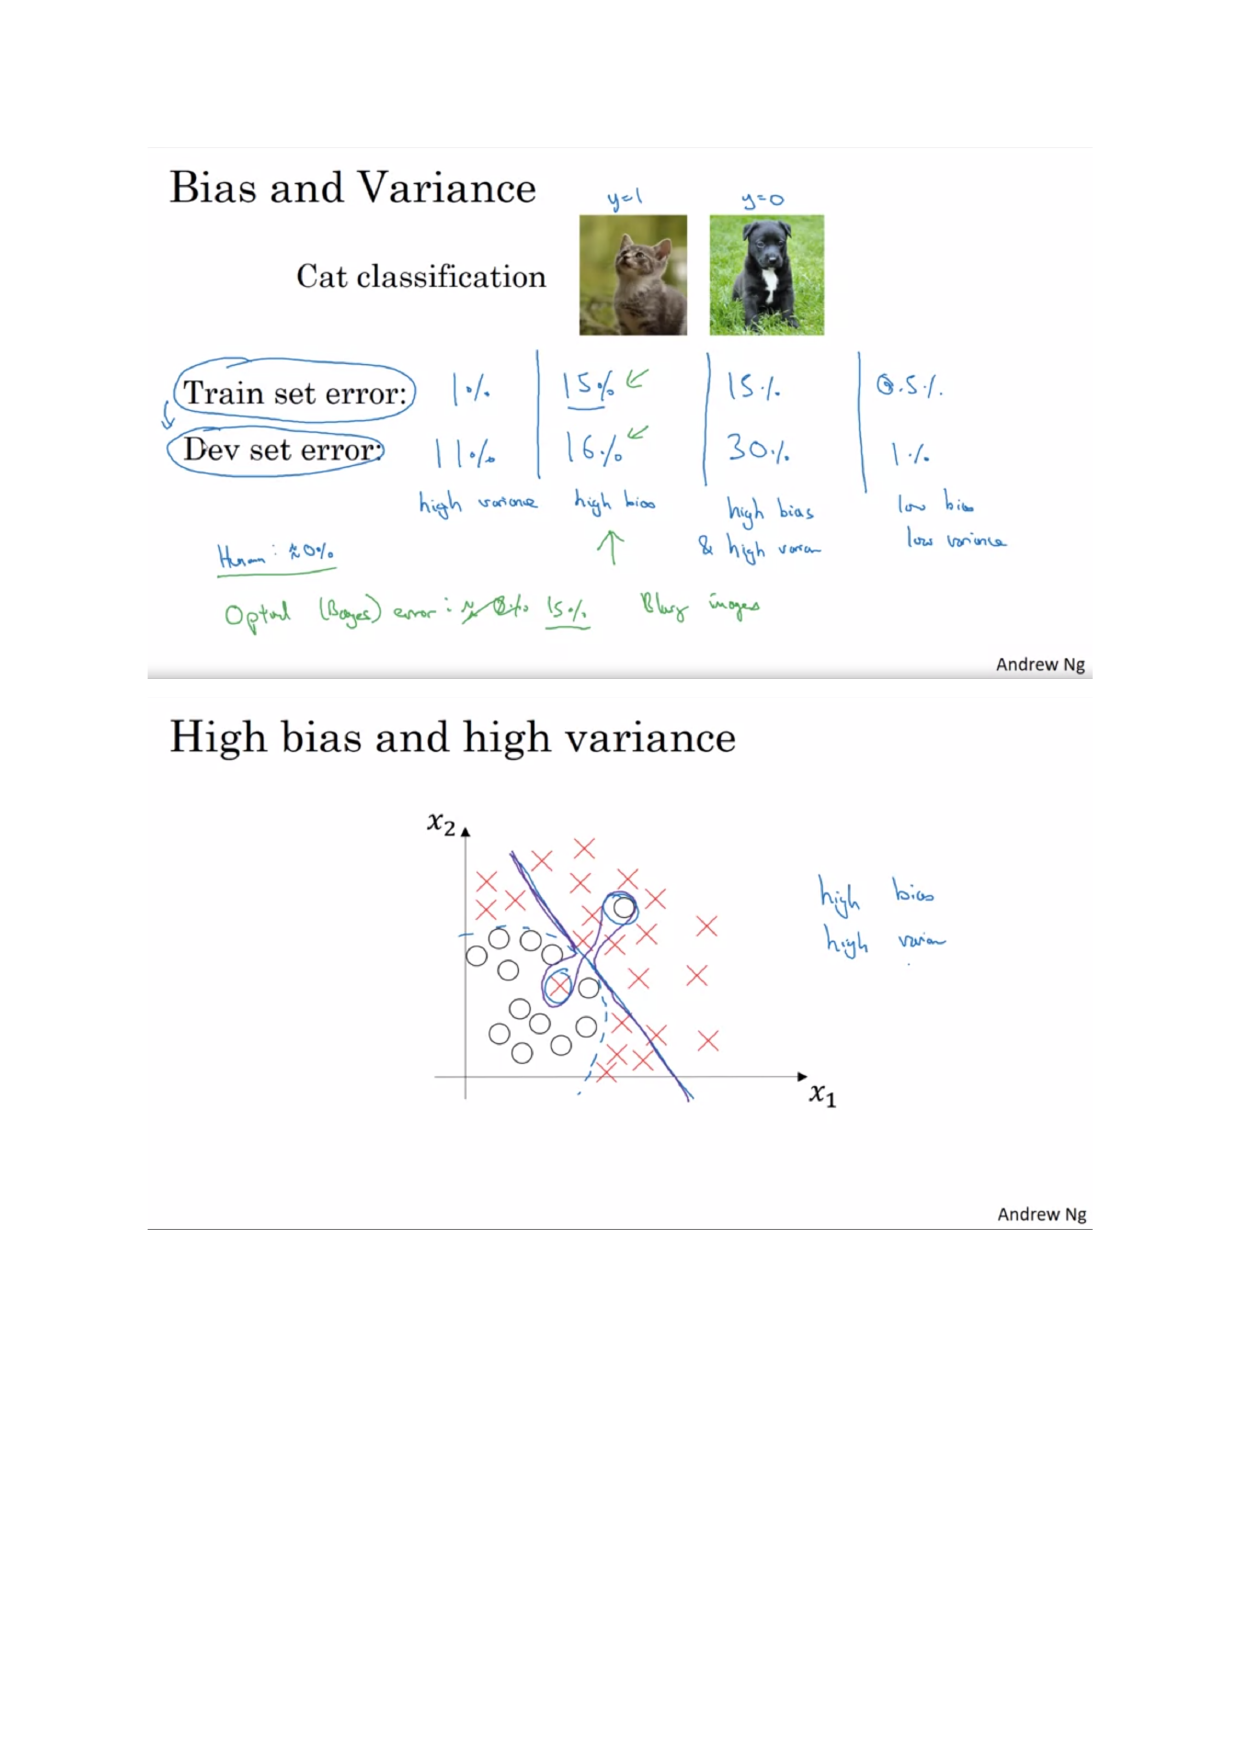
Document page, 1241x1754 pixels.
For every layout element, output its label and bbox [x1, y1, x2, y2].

picture [147, 147, 1093, 679]
picture [147, 697, 1093, 1230]
